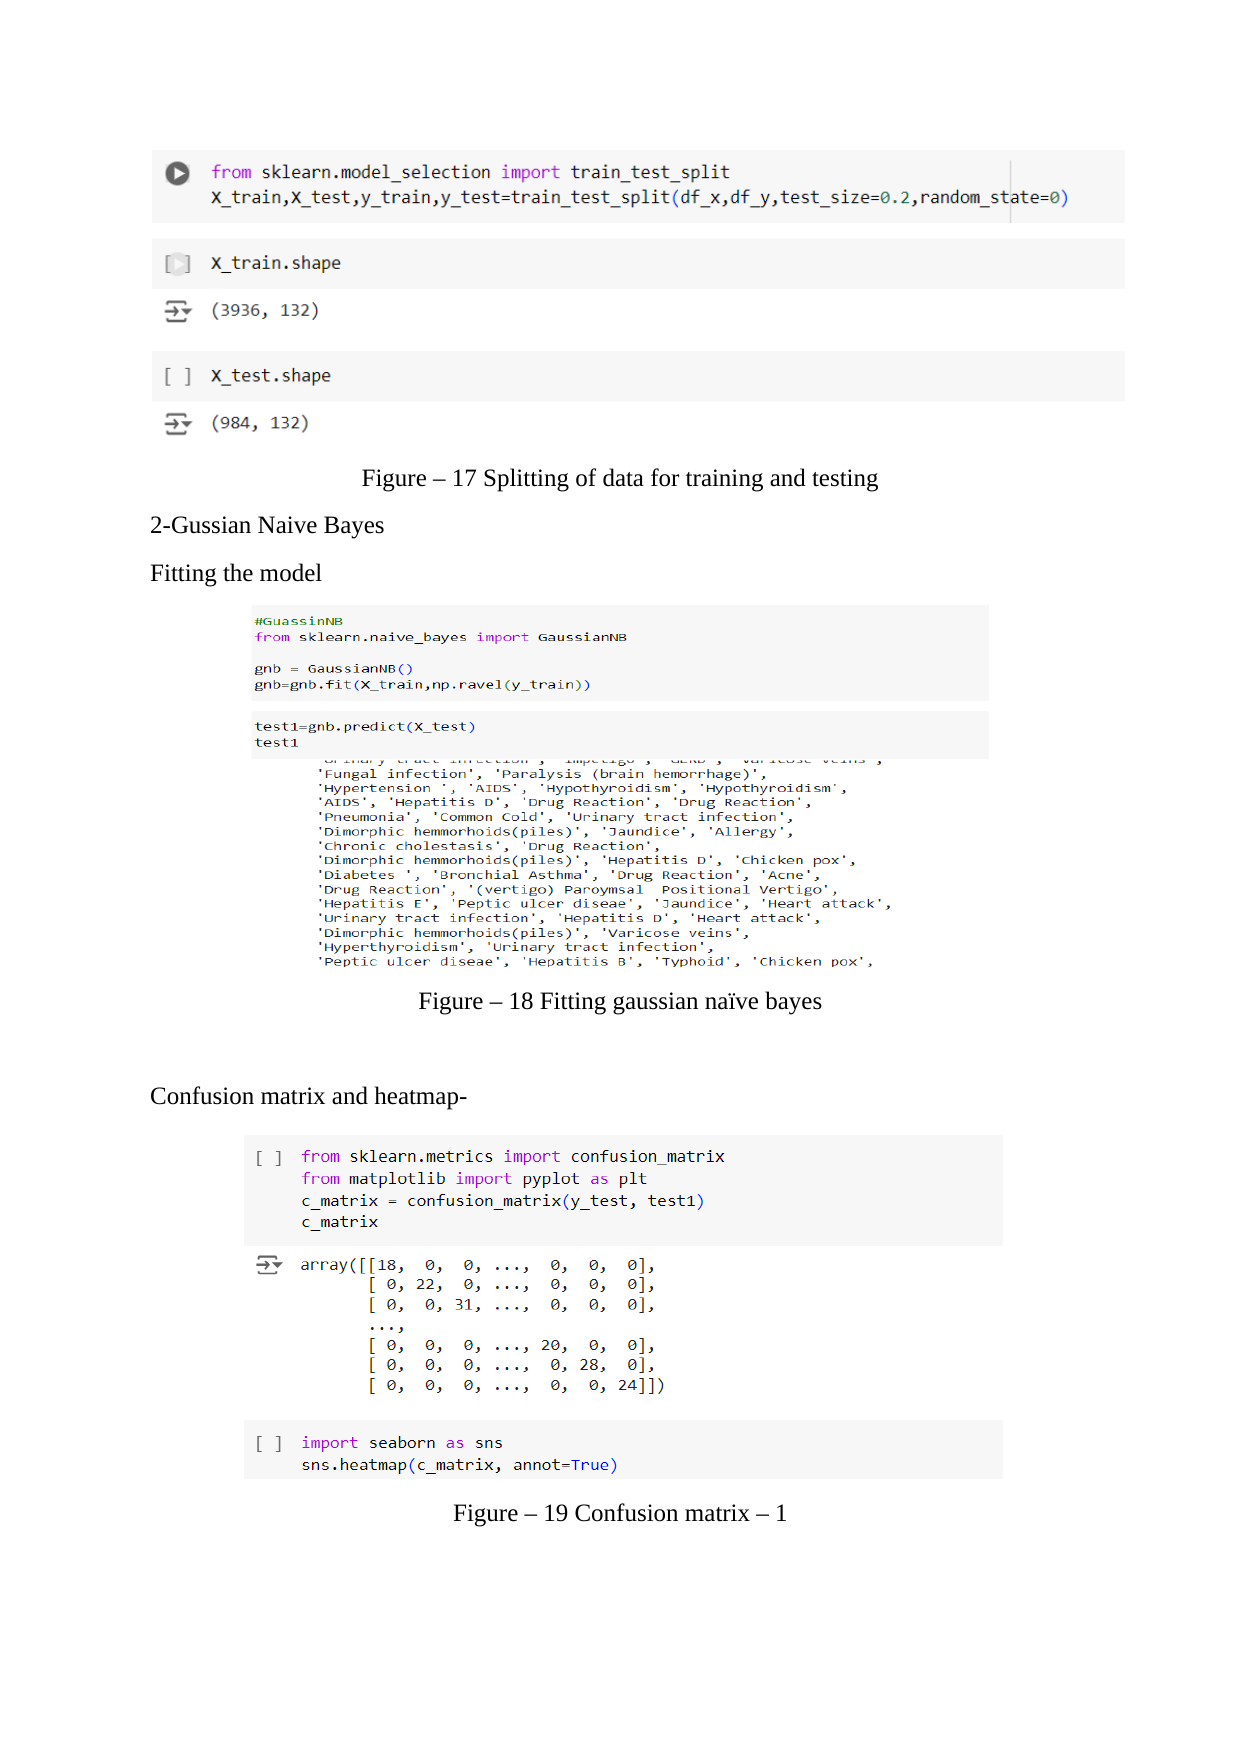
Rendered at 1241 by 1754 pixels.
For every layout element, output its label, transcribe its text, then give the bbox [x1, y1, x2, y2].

text Figure – 18 Fitting gaussian naïve bayes [150, 986, 1090, 1014]
text Confusion matrix and heatmap- [150, 1081, 1090, 1110]
picture [251, 605, 989, 967]
text Fitting the model [150, 558, 1090, 587]
text Figure – 17 Splitting of data for training and testing [150, 463, 1090, 491]
picture [150, 150, 1125, 444]
text 2-Gussian Naive Bayes [150, 510, 1090, 539]
picture [237, 1128, 1003, 1479]
text Figure – 19 Confusion matrix – 1 [150, 1498, 1090, 1527]
